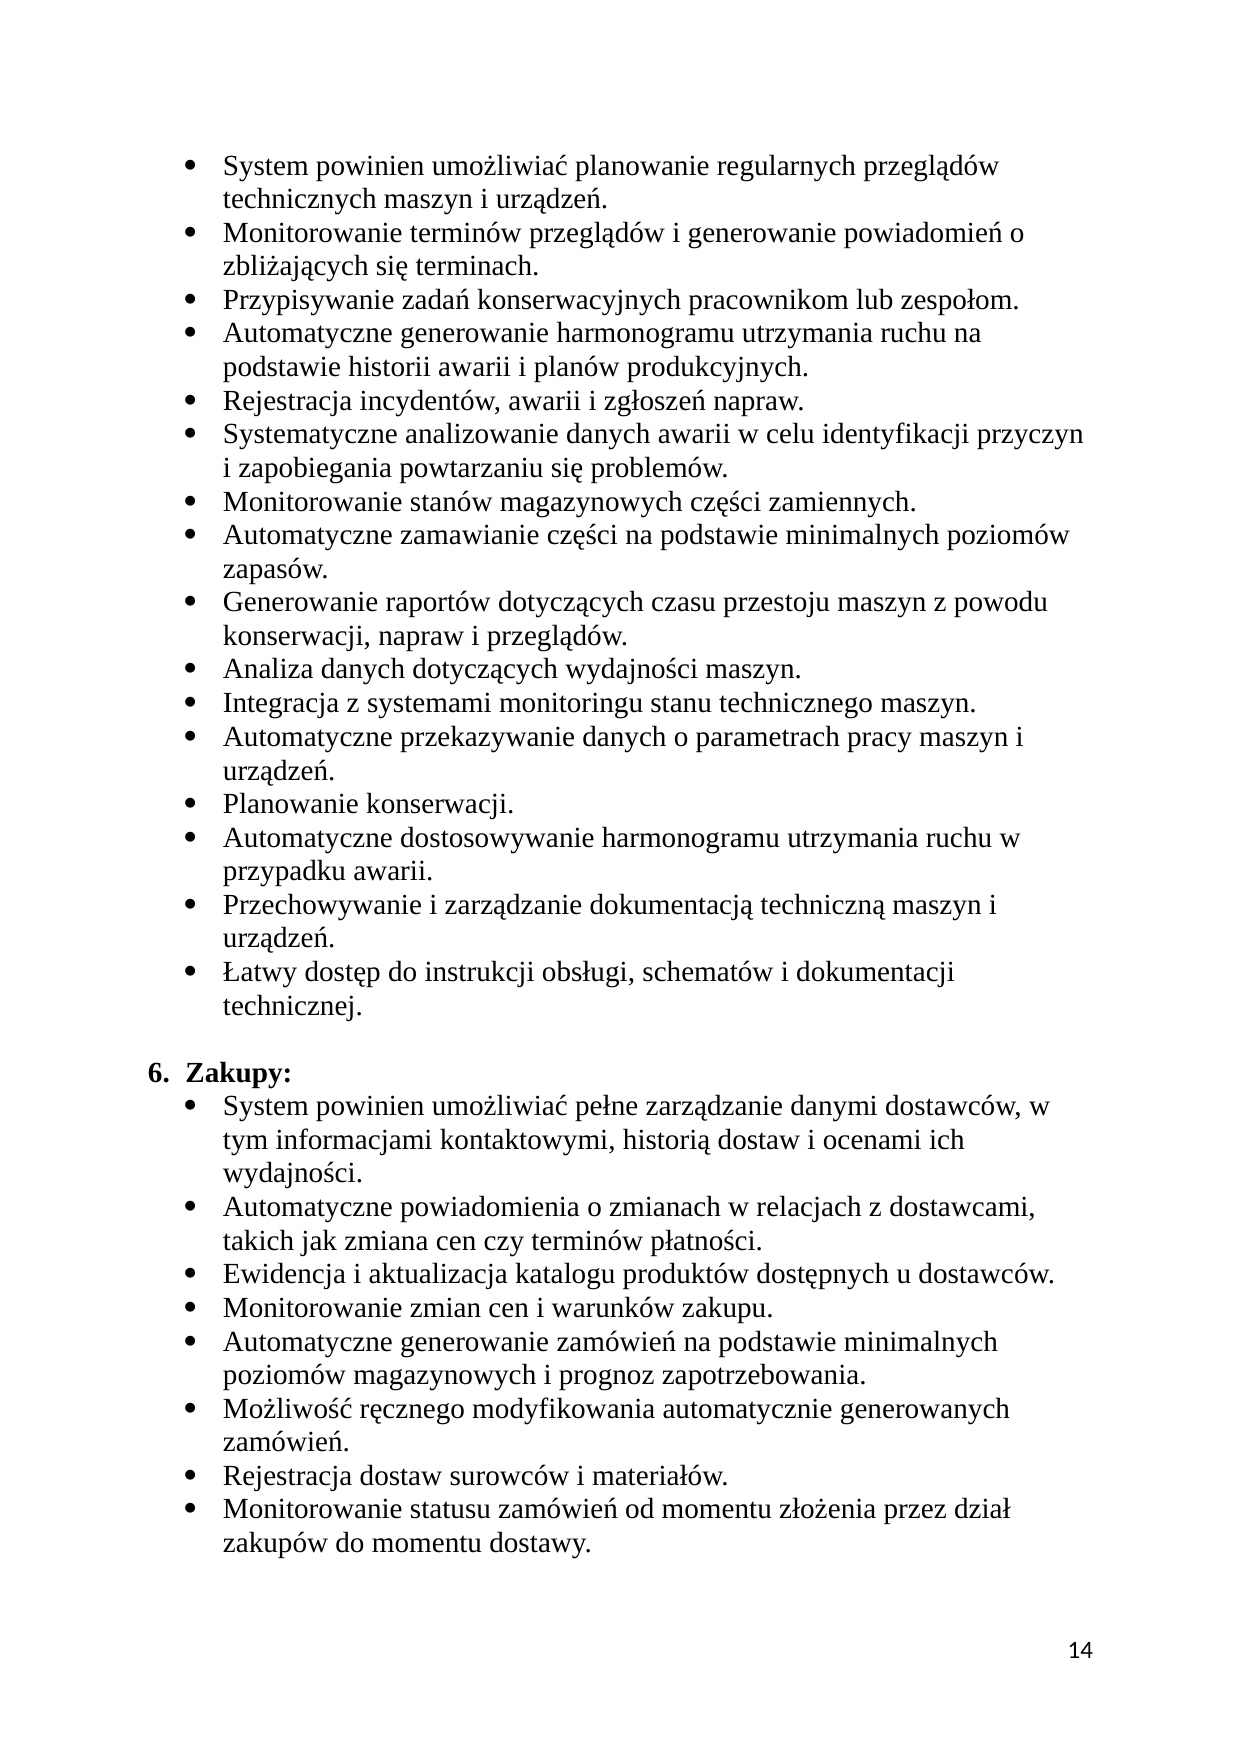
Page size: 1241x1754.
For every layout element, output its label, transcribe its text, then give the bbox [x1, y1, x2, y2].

list Analiza danych dotyczących wydajności maszyn. [185, 652, 1093, 685]
list Rejestracja dostaw surowców i materiałów. [185, 1458, 1093, 1492]
list Ewidencja i aktualizacja katalogu produktów dostępnych u dostawców. [185, 1256, 1093, 1290]
list Generowanie raportów dotyczących czasu przestoju maszyn z powodu konserwacji, napraw i przeglądów. [185, 584, 1093, 652]
list Rejestracja incydentów, awarii i zgłoszeń napraw. [185, 383, 1093, 416]
list Monitorowanie terminów przeglądów i generowanie powiadomień o zbliżających się terminach. [185, 215, 1093, 282]
list Monitorowanie statusu zamówień od momentu złożenia przez dział zakupów do momentu dostawy. [185, 1492, 1093, 1559]
list Integracja z systemami monitoringu stanu technicznego maszyn. [185, 685, 1093, 719]
list Monitorowanie stanów magazynowych części zamiennych. [185, 484, 1093, 517]
list Automatyczne dostosowywanie harmonogramu utrzymania ruchu w przypadku awarii. [185, 820, 1093, 887]
list Automatyczne generowanie harmonogramu utrzymania ruchu na podstawie historii awarii i planów produkcyjnych. [185, 316, 1093, 383]
list Automatyczne przekazywanie danych o parametrach pracy maszyn i urządzeń. [185, 719, 1093, 786]
list Monitorowanie zmian cen i warunków zakupu. [185, 1290, 1093, 1324]
list System powinien umożliwiać pełne zarządzanie danymi dostawców, w tym informacjami kontaktowymi, historią dostaw i ocenami ich wydajności. [185, 1088, 1093, 1189]
list Przechowywanie i zarządzanie dokumentacją techniczną maszyn i urządzeń. [185, 887, 1093, 954]
list Zakupy: [148, 1055, 1093, 1088]
list Automatyczne powiadomienia o zmianach w relacjach z dostawcami, takich jak zmiana cen czy terminów płatności. [185, 1189, 1093, 1256]
list Systematyczne analizowanie danych awarii w celu identyfikacji przyczyn i zapobiegania powtarzaniu się problemów. [185, 416, 1093, 484]
list Automatyczne generowanie zamówień na podstawie minimalnych poziomów magazynowych i prognoz zapotrzebowania. [185, 1324, 1093, 1391]
list Możliwość ręcznego modyfikowania automatycznie generowanych zamówień. [185, 1391, 1093, 1458]
list System powinien umożliwiać planowanie regularnych przeglądów technicznych maszyn i urządzeń. [185, 148, 1093, 215]
list Łatwy dostęp do instrukcji obsługi, schematów i dokumentacji technicznej. [185, 954, 1093, 1021]
list Przypisywanie zadań konserwacyjnych pracownikom lub zespołom. [185, 282, 1093, 316]
list Automatyczne zamawianie części na podstawie minimalnych poziomów zapasów. [185, 517, 1093, 584]
list Planowanie konserwacji. [185, 786, 1093, 820]
